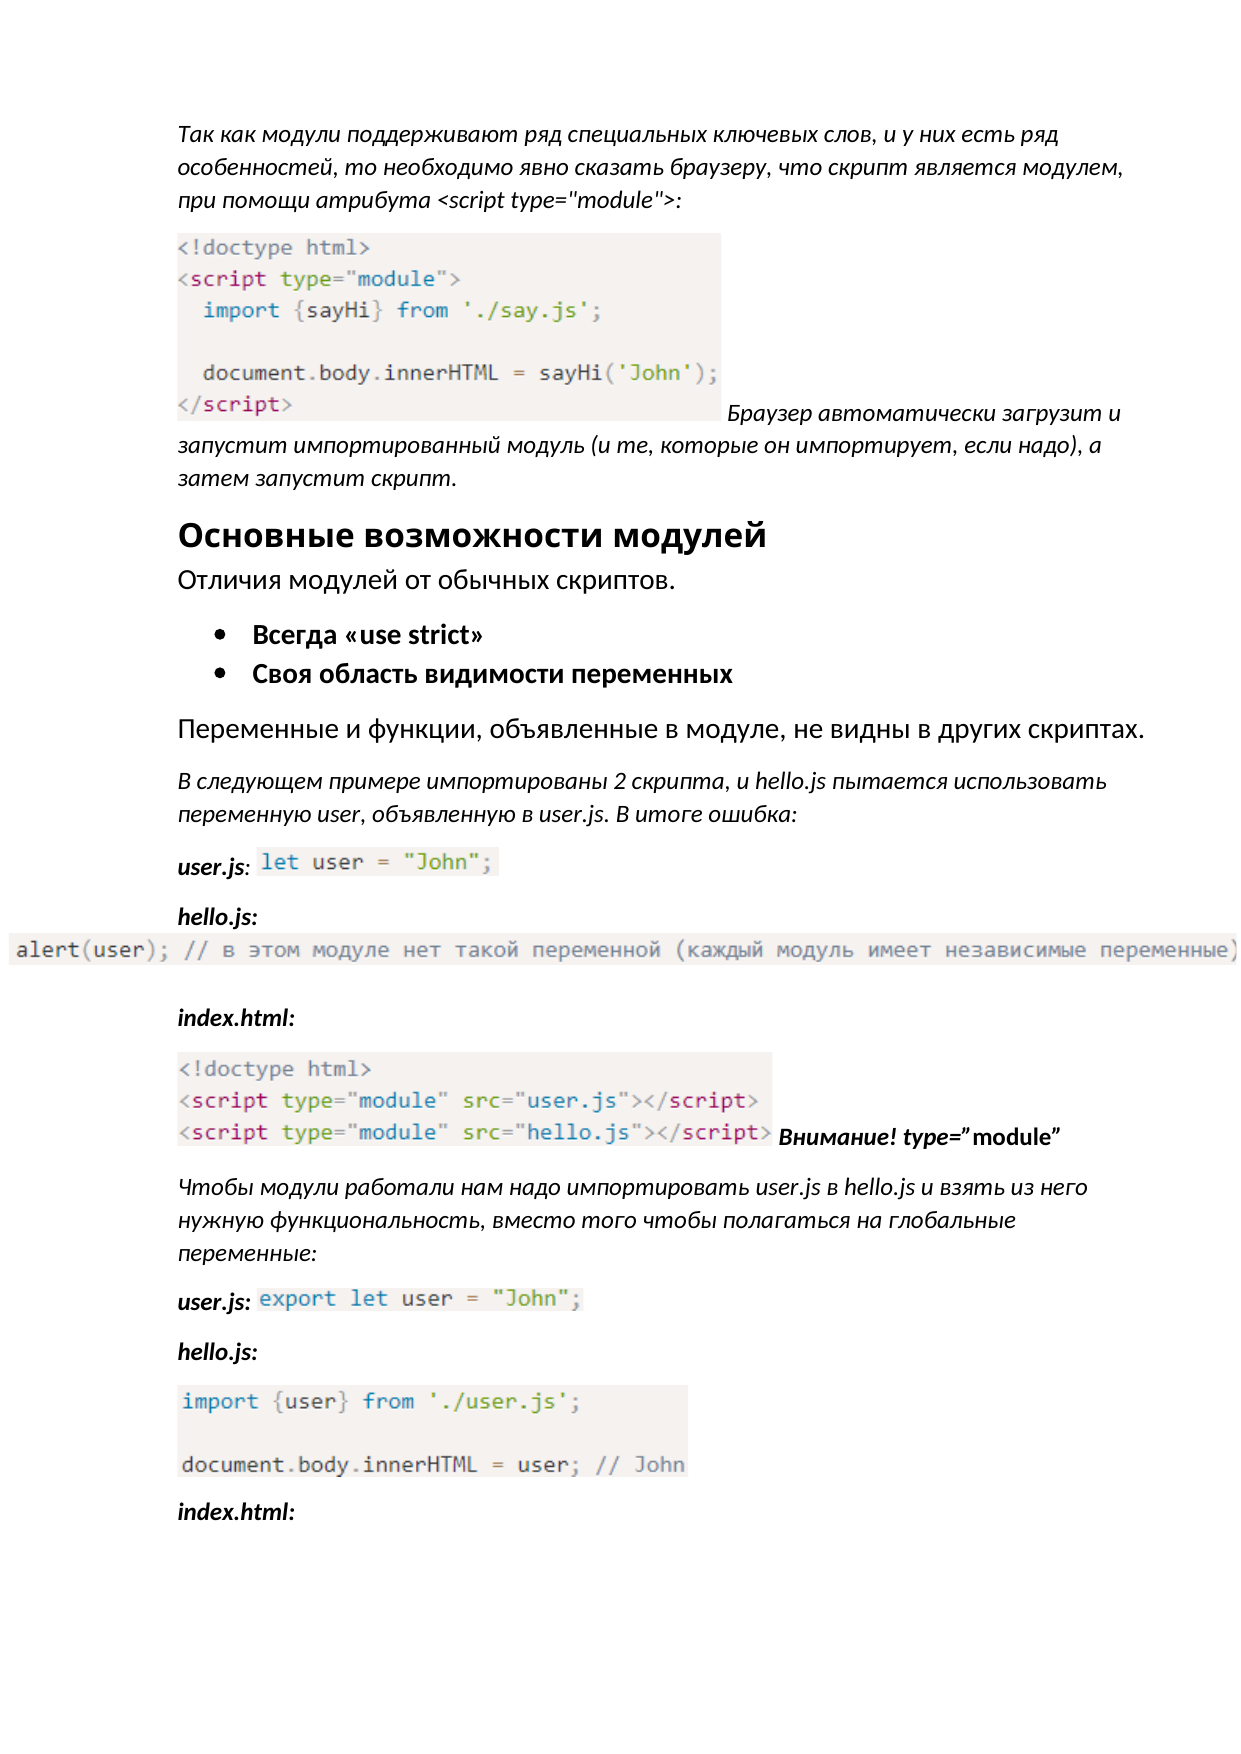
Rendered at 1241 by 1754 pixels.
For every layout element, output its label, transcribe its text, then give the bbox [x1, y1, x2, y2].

picture [8, 933, 1236, 964]
text Так как модули поддерживают ряд специальных ключевых слов, и у них есть ряд особенностей, то необходимо явно сказать браузеру, что скрипт является модулем, при помощи атрибута <script type="module">: [177, 118, 1152, 214]
text index.html: [177, 1496, 1152, 1526]
text user.js: [177, 1286, 1152, 1317]
picture [177, 1385, 689, 1477]
text user.js: [177, 847, 1152, 882]
picture [256, 1288, 584, 1311]
picture [256, 847, 499, 876]
text hello.js: [177, 901, 1152, 931]
text index.html: [177, 964, 1152, 1033]
subtitle Основные возможности модулей [177, 512, 1152, 558]
list Своя область видимости переменных [215, 655, 1152, 690]
picture [177, 233, 722, 421]
text hello.js: [177, 1336, 1152, 1367]
text Переменные и функции, объявленные в модуле, не видны в других скриптах. [177, 710, 1152, 745]
text В следующем примере импортированы 2 скрипта, и hello.js пытается использовать переменную user, объявленную в user.js. В итоге ошибка: [177, 765, 1152, 828]
picture [177, 1052, 773, 1146]
list Всегда «use strict» [215, 616, 1152, 652]
text Чтобы модули работали нам надо импортировать user.js в hello.js и взять из него нужную функциональность, вместо того чтобы полагаться на глобальные переменные: [177, 1171, 1152, 1267]
text Отличия модулей от обычных скриптов. [177, 561, 1152, 597]
